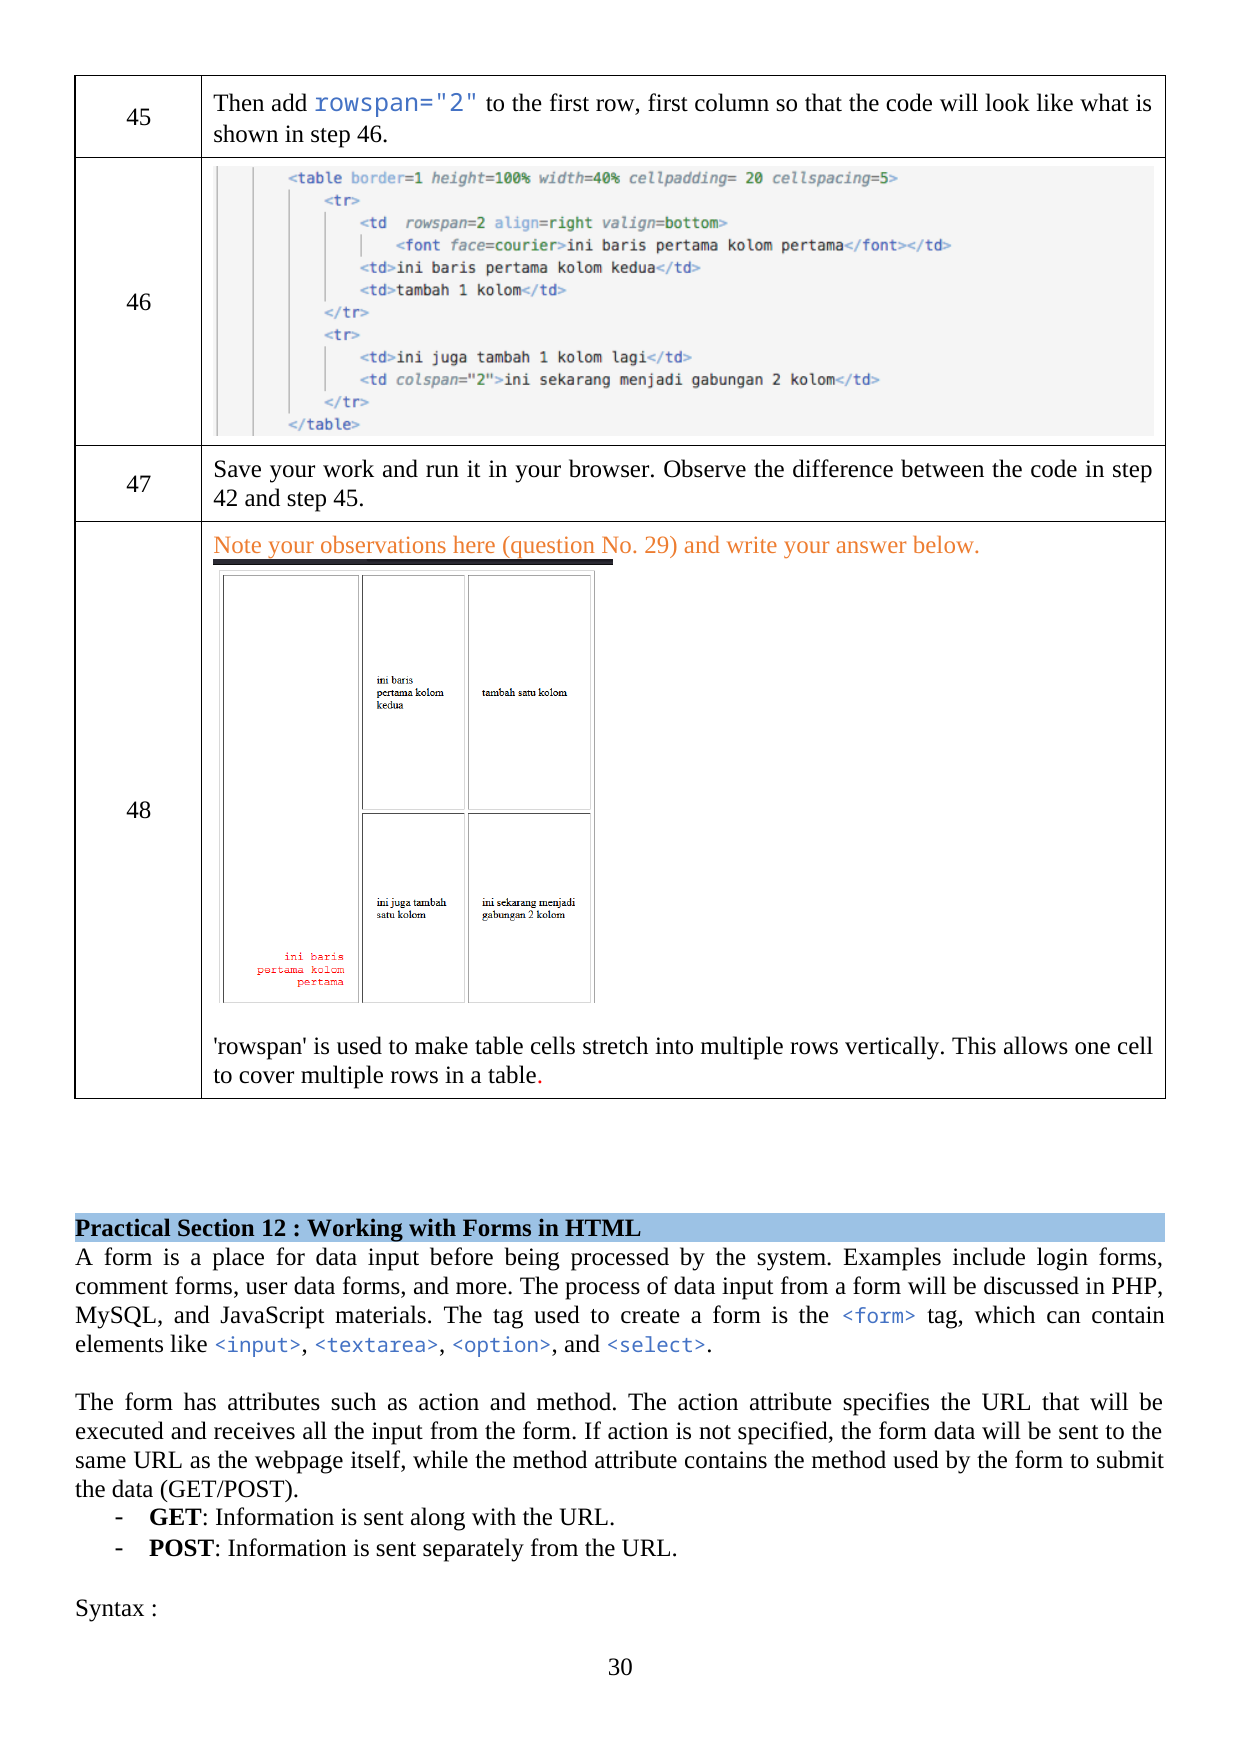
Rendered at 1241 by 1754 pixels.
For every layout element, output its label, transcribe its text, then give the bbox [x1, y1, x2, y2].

list GET: Information is sent along with the URL. [111, 1502, 1165, 1533]
text Syntax : [75, 1593, 1165, 1622]
list POST: Information is sent separately from the URL. [111, 1533, 1165, 1564]
table_cell Save your work and run it in your browser. Observe the difference between the code in step 42 and step 45. [202, 446, 1165, 521]
text Practical Section 12 : Working with Forms in HTML [75, 1213, 1165, 1242]
picture [213, 166, 971, 436]
text A form is a place for data input before being processed by the system. Examples include login forms, comment forms, user data forms, and more. The process of data input from a form will be discussed in PHP, MySQL, and JavaScript materials. The tag used to create a form is the <form> tag, which can contain elements like <input>, <textarea>, <option>, and <select>. [75, 1242, 1165, 1359]
picture [213, 559, 613, 1003]
table_cell Then add rowspan="2" to the first row, first column so that the code will look like what is shown in step 46. [202, 76, 1165, 157]
table_cell 47 [76, 446, 201, 521]
table_cell 45 [76, 76, 201, 157]
table_cell 48 [76, 522, 201, 1097]
table_cell Note your observations here (question No. 29) and write your answer below. 'rowspan' is used to make table cells stretch into multiple rows vertically. This allows one cell to cover multiple rows in a table. [202, 522, 1165, 1097]
table_cell [202, 158, 1165, 444]
text The form has attributes such as action and method. The action attribute specifies the URL that will be executed and receives all the input from the form. If action is not specified, the form data will be sent to the same URL as the webpage itself, while the method attribute contains the method used by the form to submit the data (GET/POST). [75, 1387, 1165, 1502]
table_cell 46 [76, 158, 201, 444]
